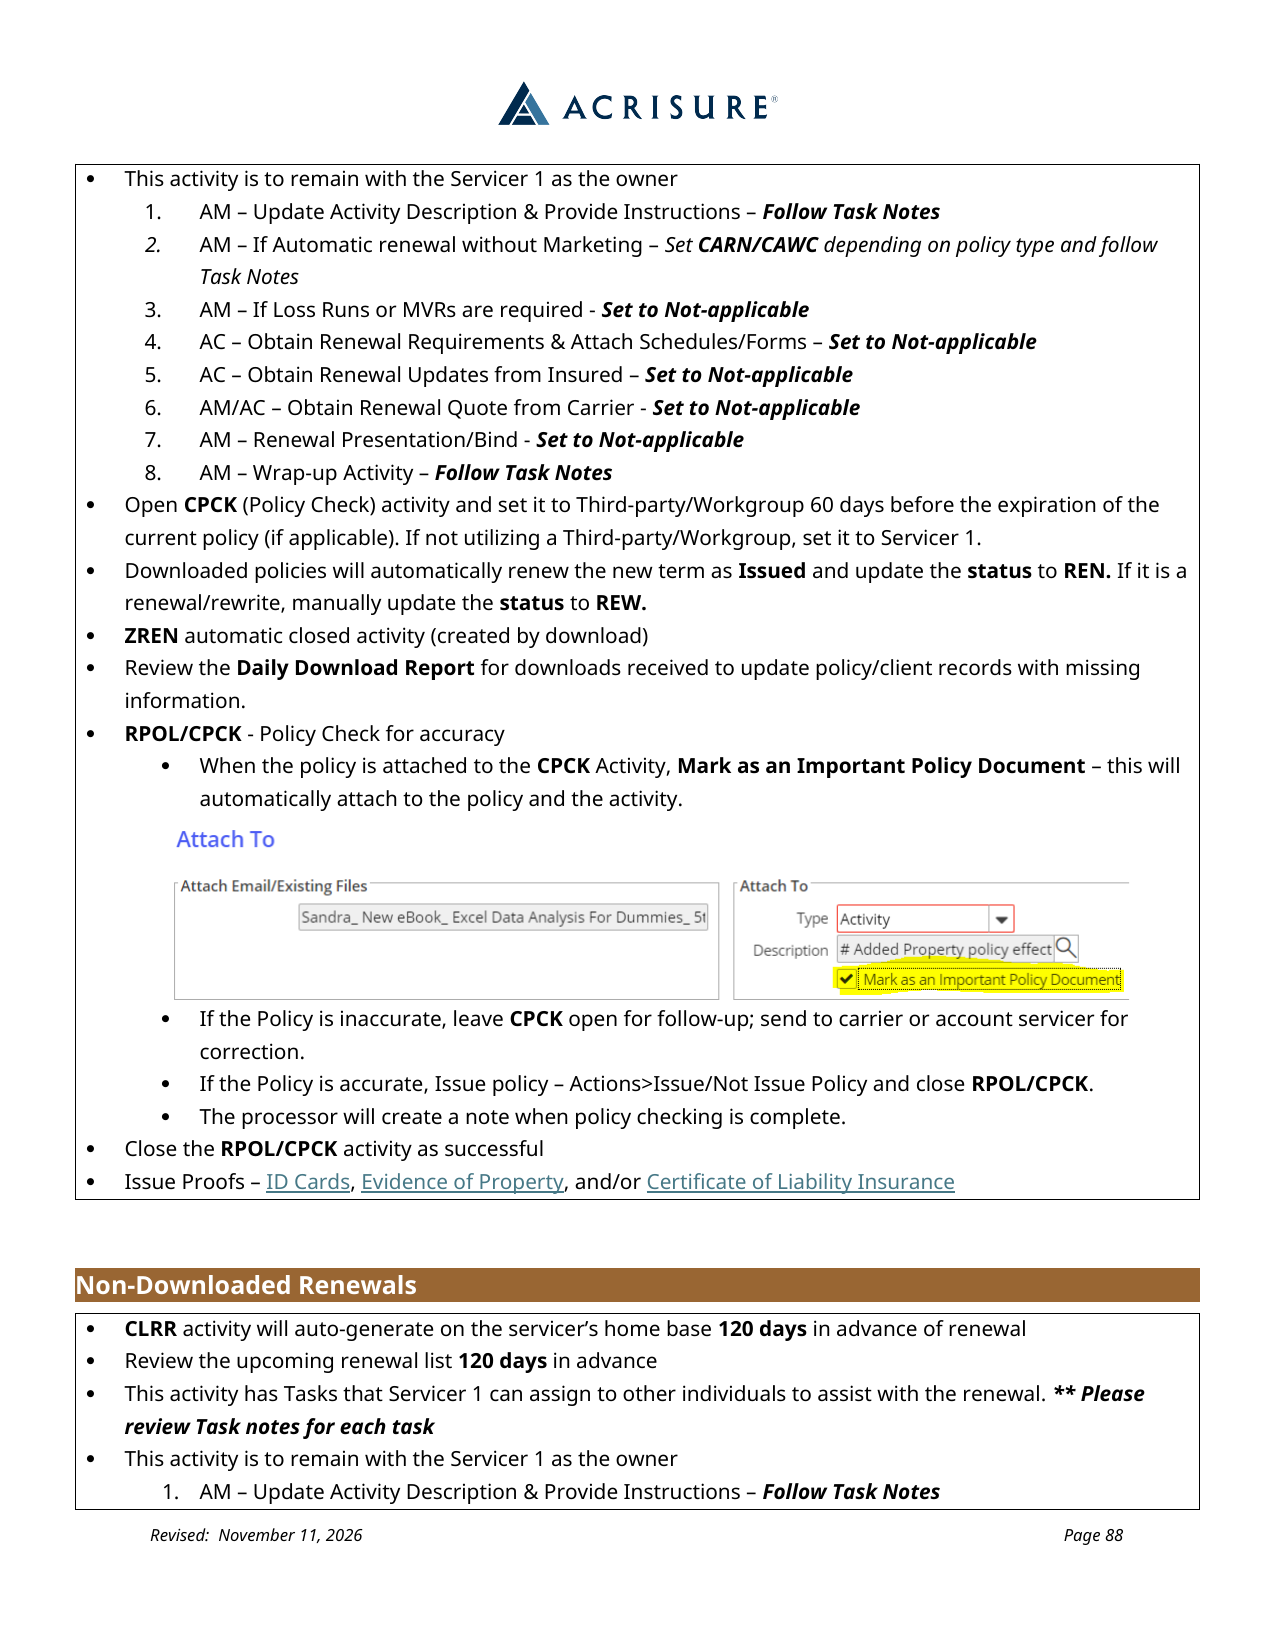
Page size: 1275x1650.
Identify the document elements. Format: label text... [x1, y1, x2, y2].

picture [161, 816, 1130, 1000]
picture [496, 75, 779, 135]
subtitle Non-Downloaded Renewals [75, 1268, 1200, 1302]
